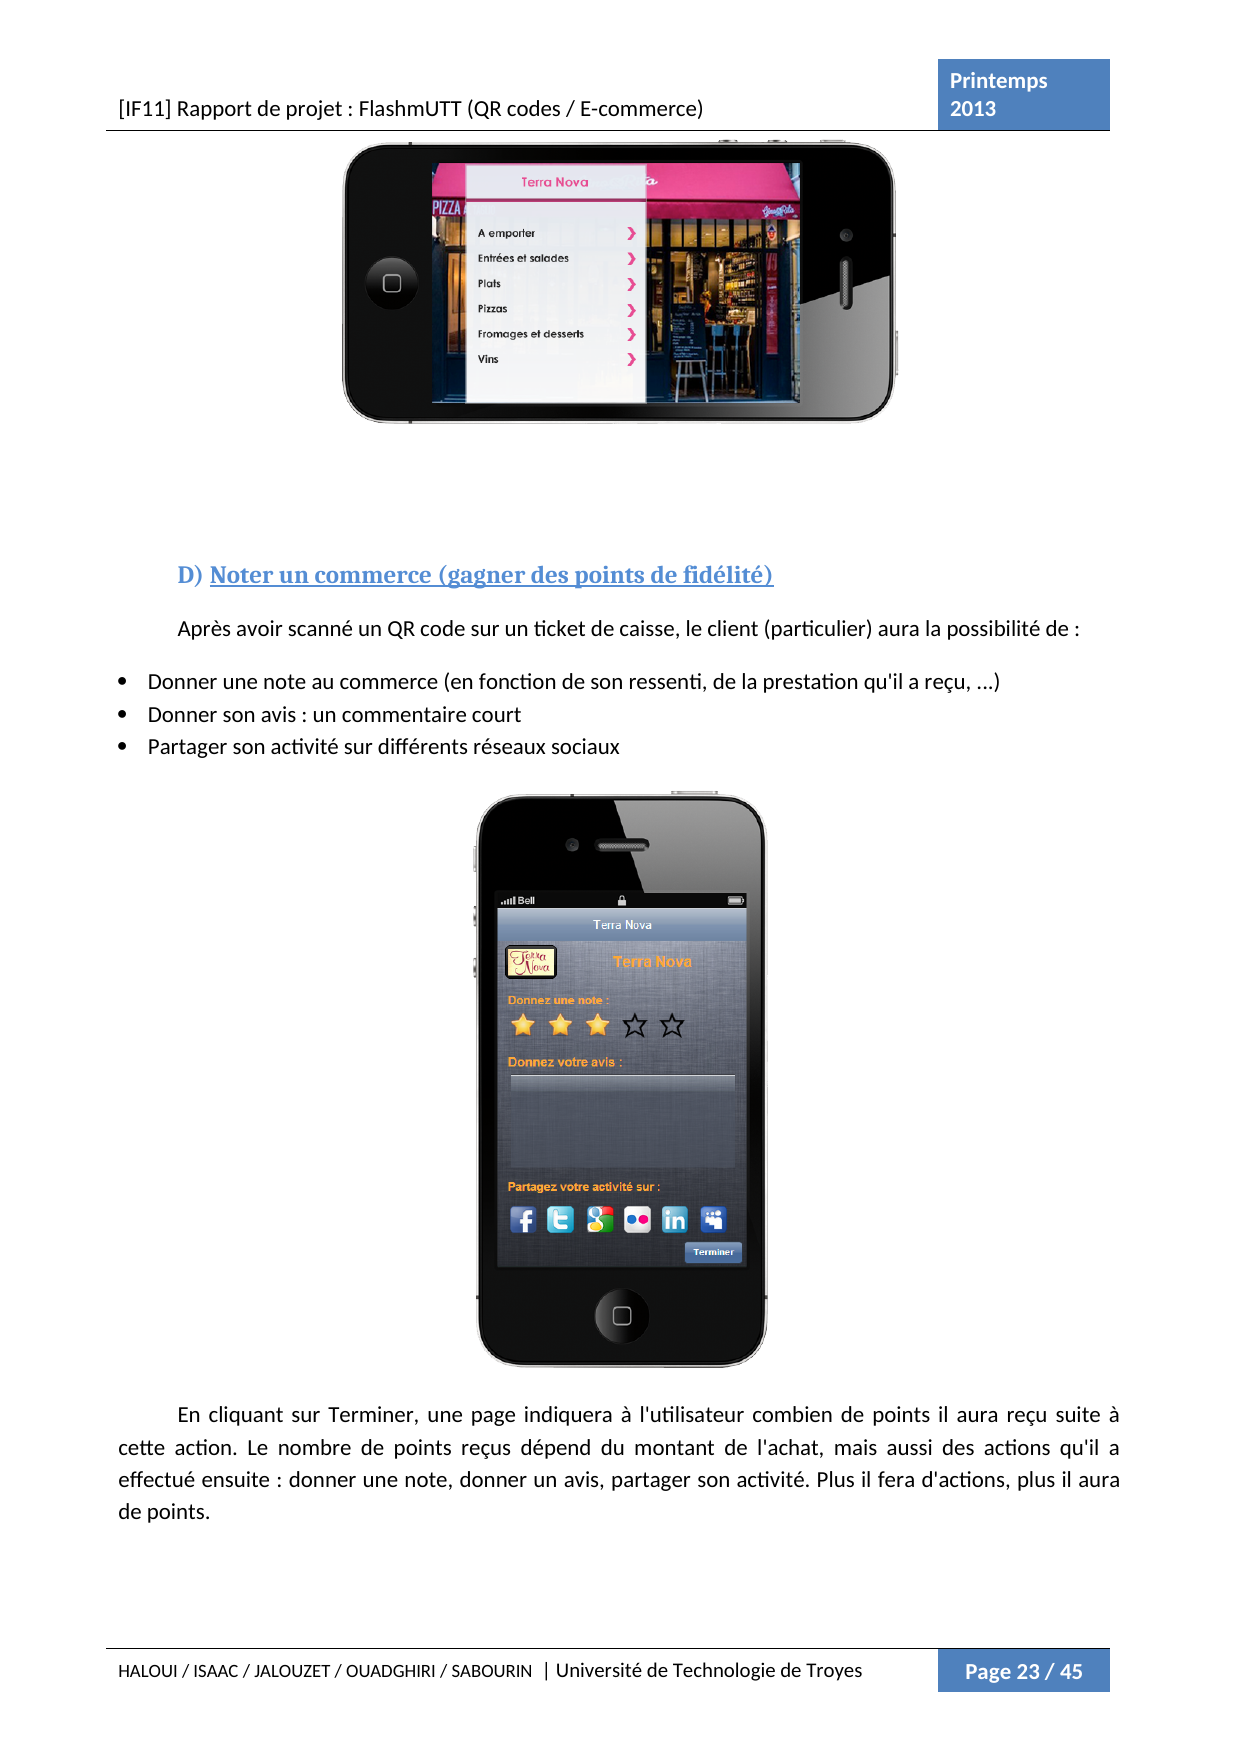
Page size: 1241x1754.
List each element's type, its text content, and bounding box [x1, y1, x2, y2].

picture [463, 785, 778, 1376]
text Après avoir scanné un QR code sur un ticket de caisse, le client (particulier) aura la possibilité de : [118, 614, 1122, 642]
list Donner son avis : un commentaire court [118, 700, 1122, 728]
text En cliquant sur Terminer, une page indiquera à l'utilisateur combien de points il aura reçu suite à cette action. Le nombre de points reçus dépend du montant de l'achat, mais aussi des actions qu'il a effectué ensuite : donner une note, donner un avis, partager son activité. Plus il fera d'actions, plus il aura de points. [118, 1400, 1122, 1525]
list Partager son activité sur différents réseaux sociaux [118, 732, 1122, 760]
subtitle Noter un commerce (gagner des points de fidélité) [177, 561, 1122, 589]
picture [335, 133, 905, 429]
list Donner une note au commerce (en fonction de son ressenti, de la prestation qu'il a reçu, ...) [118, 667, 1122, 696]
